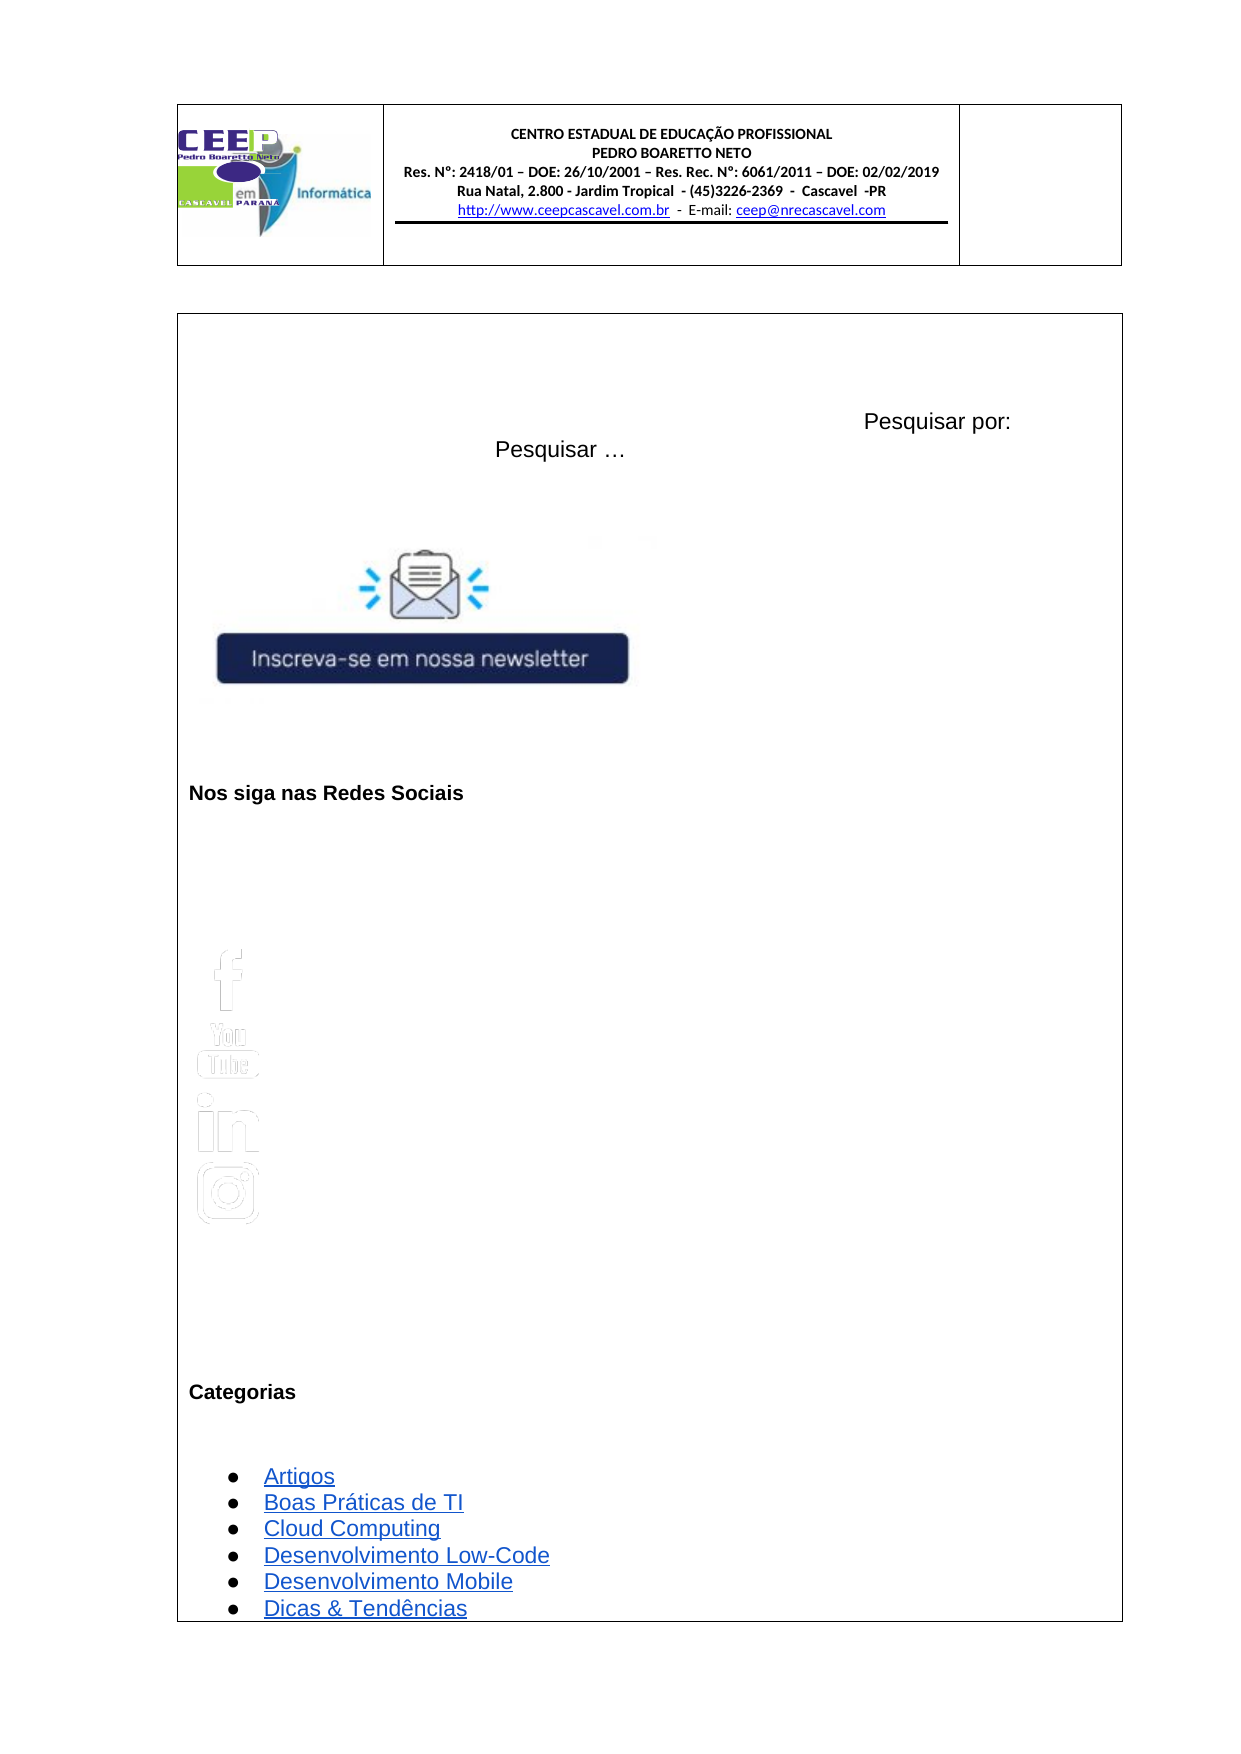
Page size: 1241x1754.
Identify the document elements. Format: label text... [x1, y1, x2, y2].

picture [196, 1091, 260, 1154]
picture [188, 536, 658, 704]
picture [196, 949, 260, 1012]
picture [181, 134, 371, 237]
picture [196, 1020, 260, 1083]
picture [196, 1162, 260, 1225]
